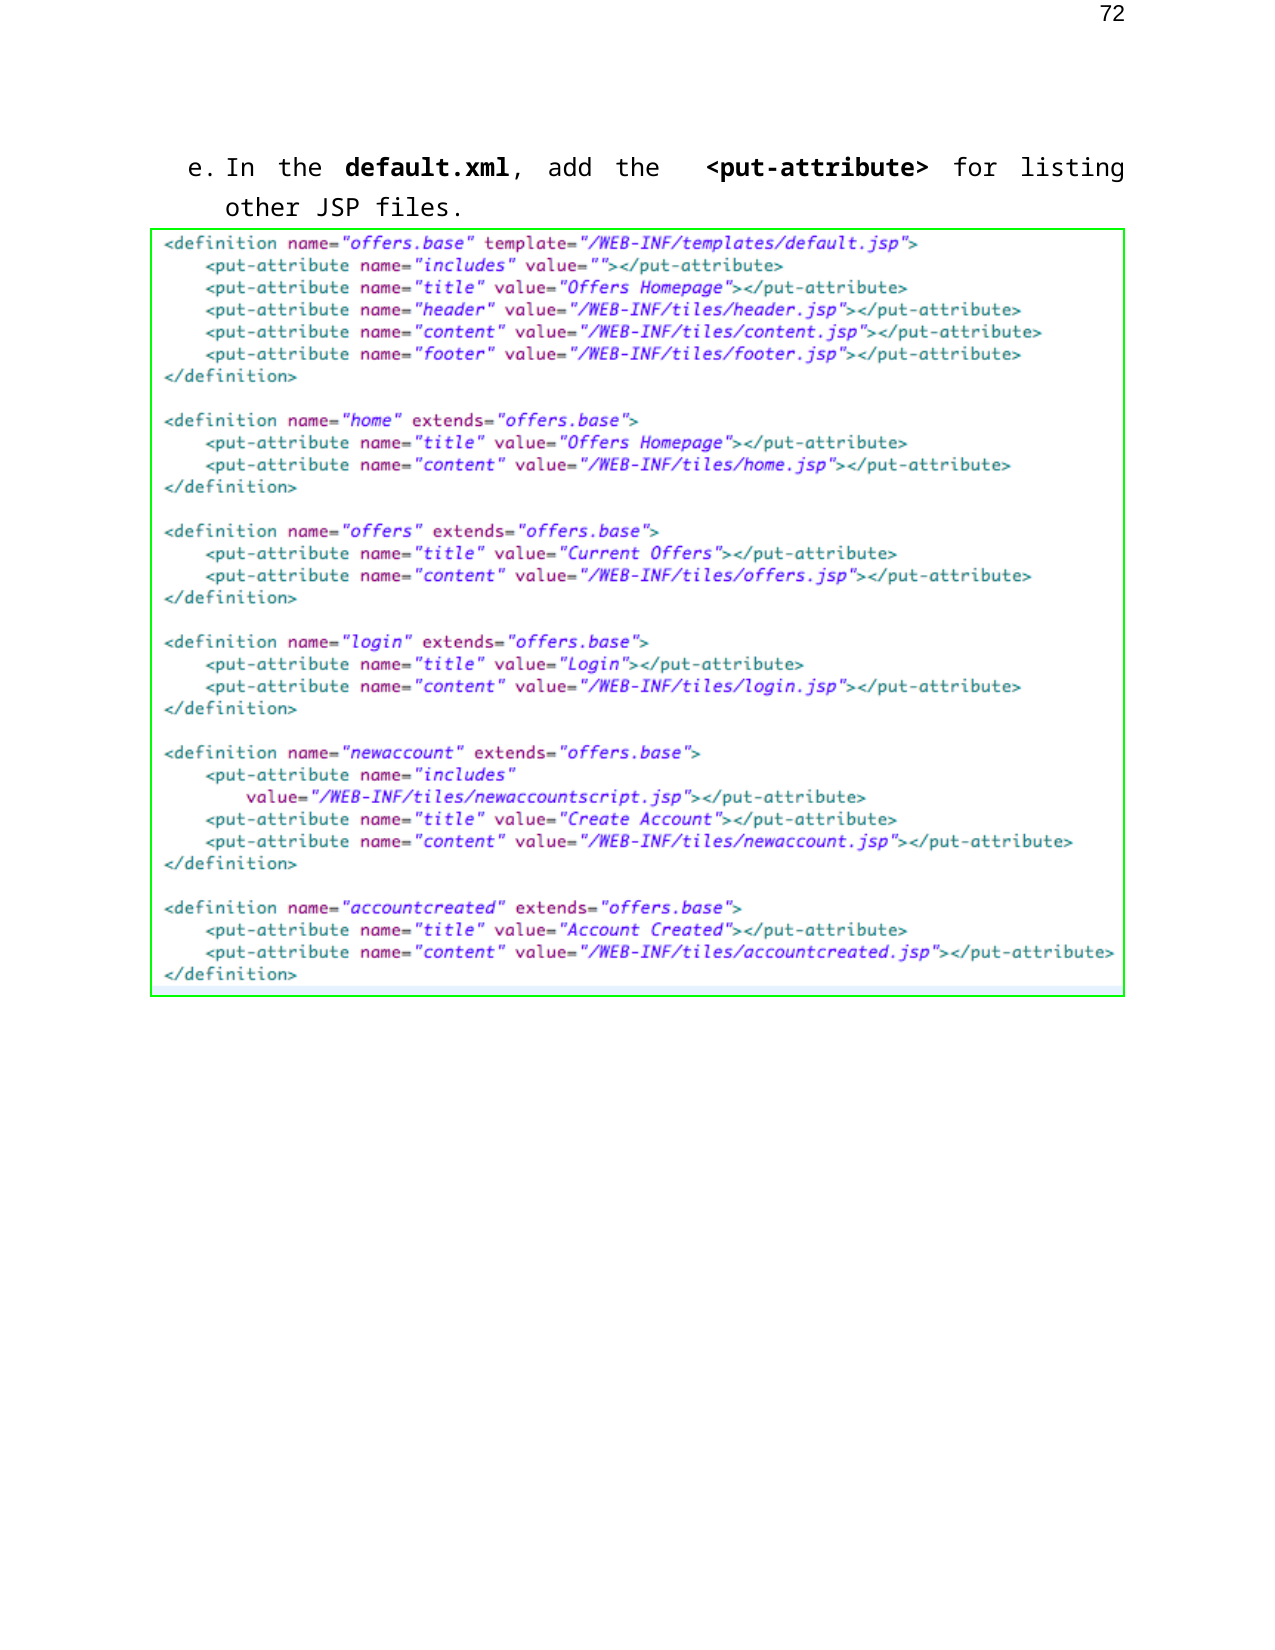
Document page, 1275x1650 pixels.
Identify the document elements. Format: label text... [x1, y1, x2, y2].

picture [152, 230, 1123, 995]
list In the default.xml, add the <put-attribute> for listing other JSP files. [187, 150, 1125, 223]
